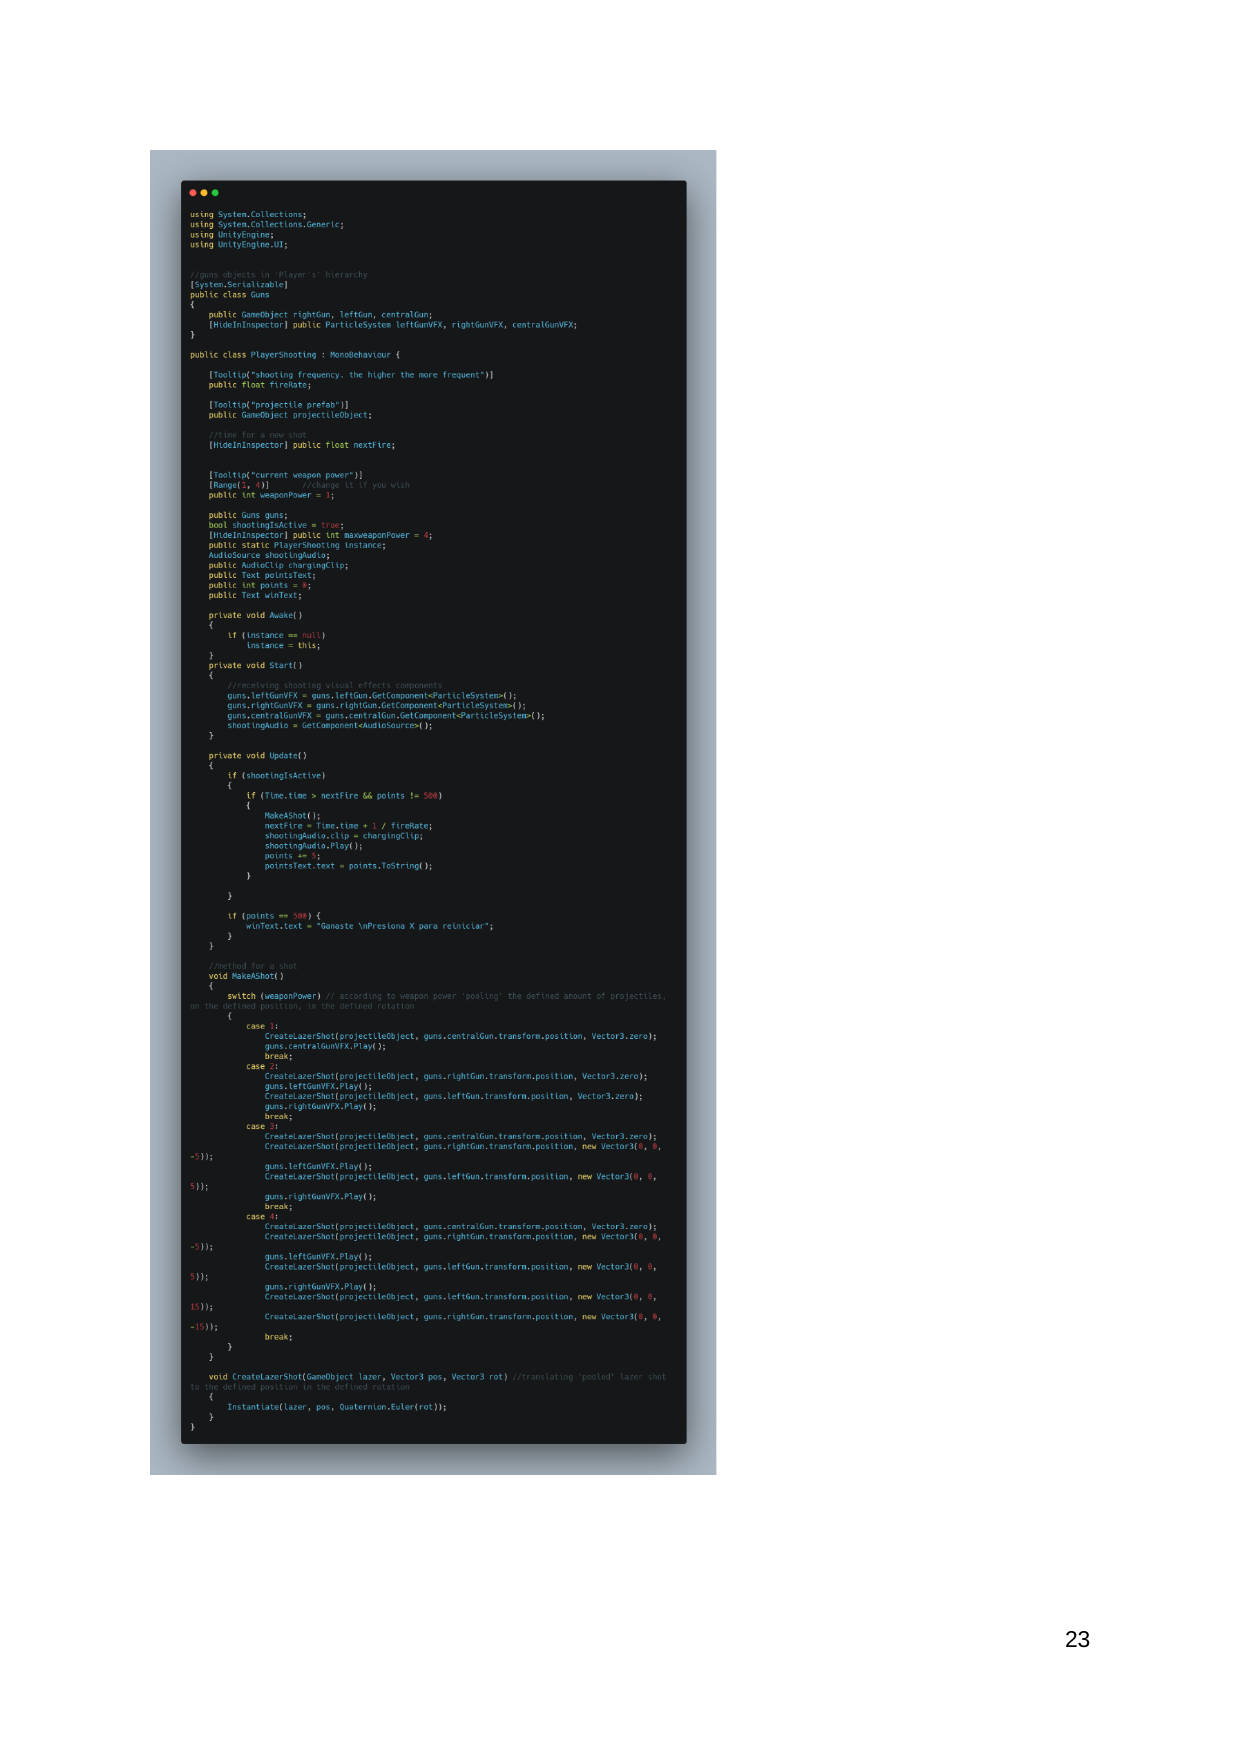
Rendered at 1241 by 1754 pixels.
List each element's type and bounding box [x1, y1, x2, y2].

picture [150, 150, 717, 1475]
